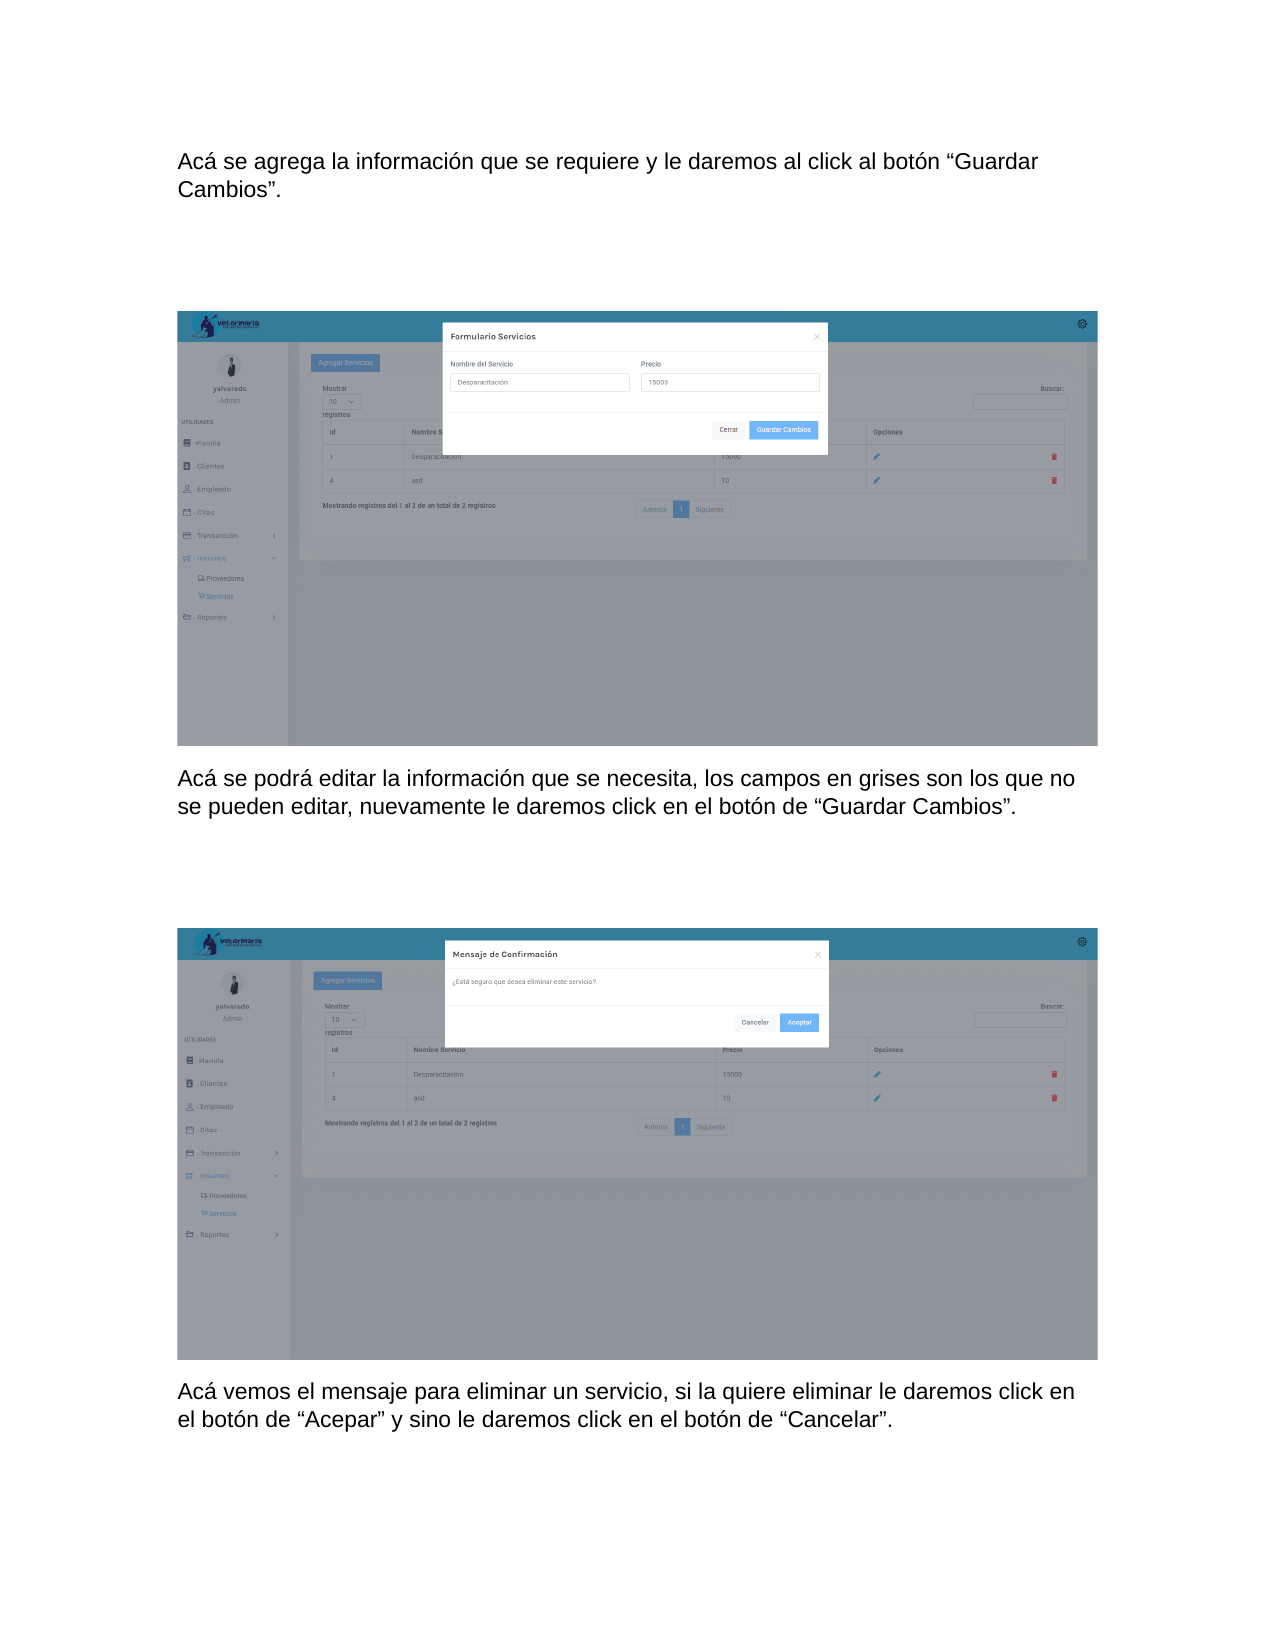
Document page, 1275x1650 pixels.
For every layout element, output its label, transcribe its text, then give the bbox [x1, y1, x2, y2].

text Acá se agrega la información que se requiere y le daremos al click al botón “Guardar Cambios”. [177, 148, 1098, 202]
text Acá se podrá editar la información que se necesita, los campos en grises son los que no se pueden editar, nuevamente le daremos click en el botón de “Guardar Cambios”. [177, 764, 1098, 819]
text Acá vemos el mensaje para eliminar un servicio, si la quiere eliminar le daremos click en el botón de “Acepar” y sino le daremos click en el botón de “Cancelar”. [177, 1378, 1098, 1433]
picture [177, 311, 1098, 746]
picture [177, 928, 1098, 1360]
